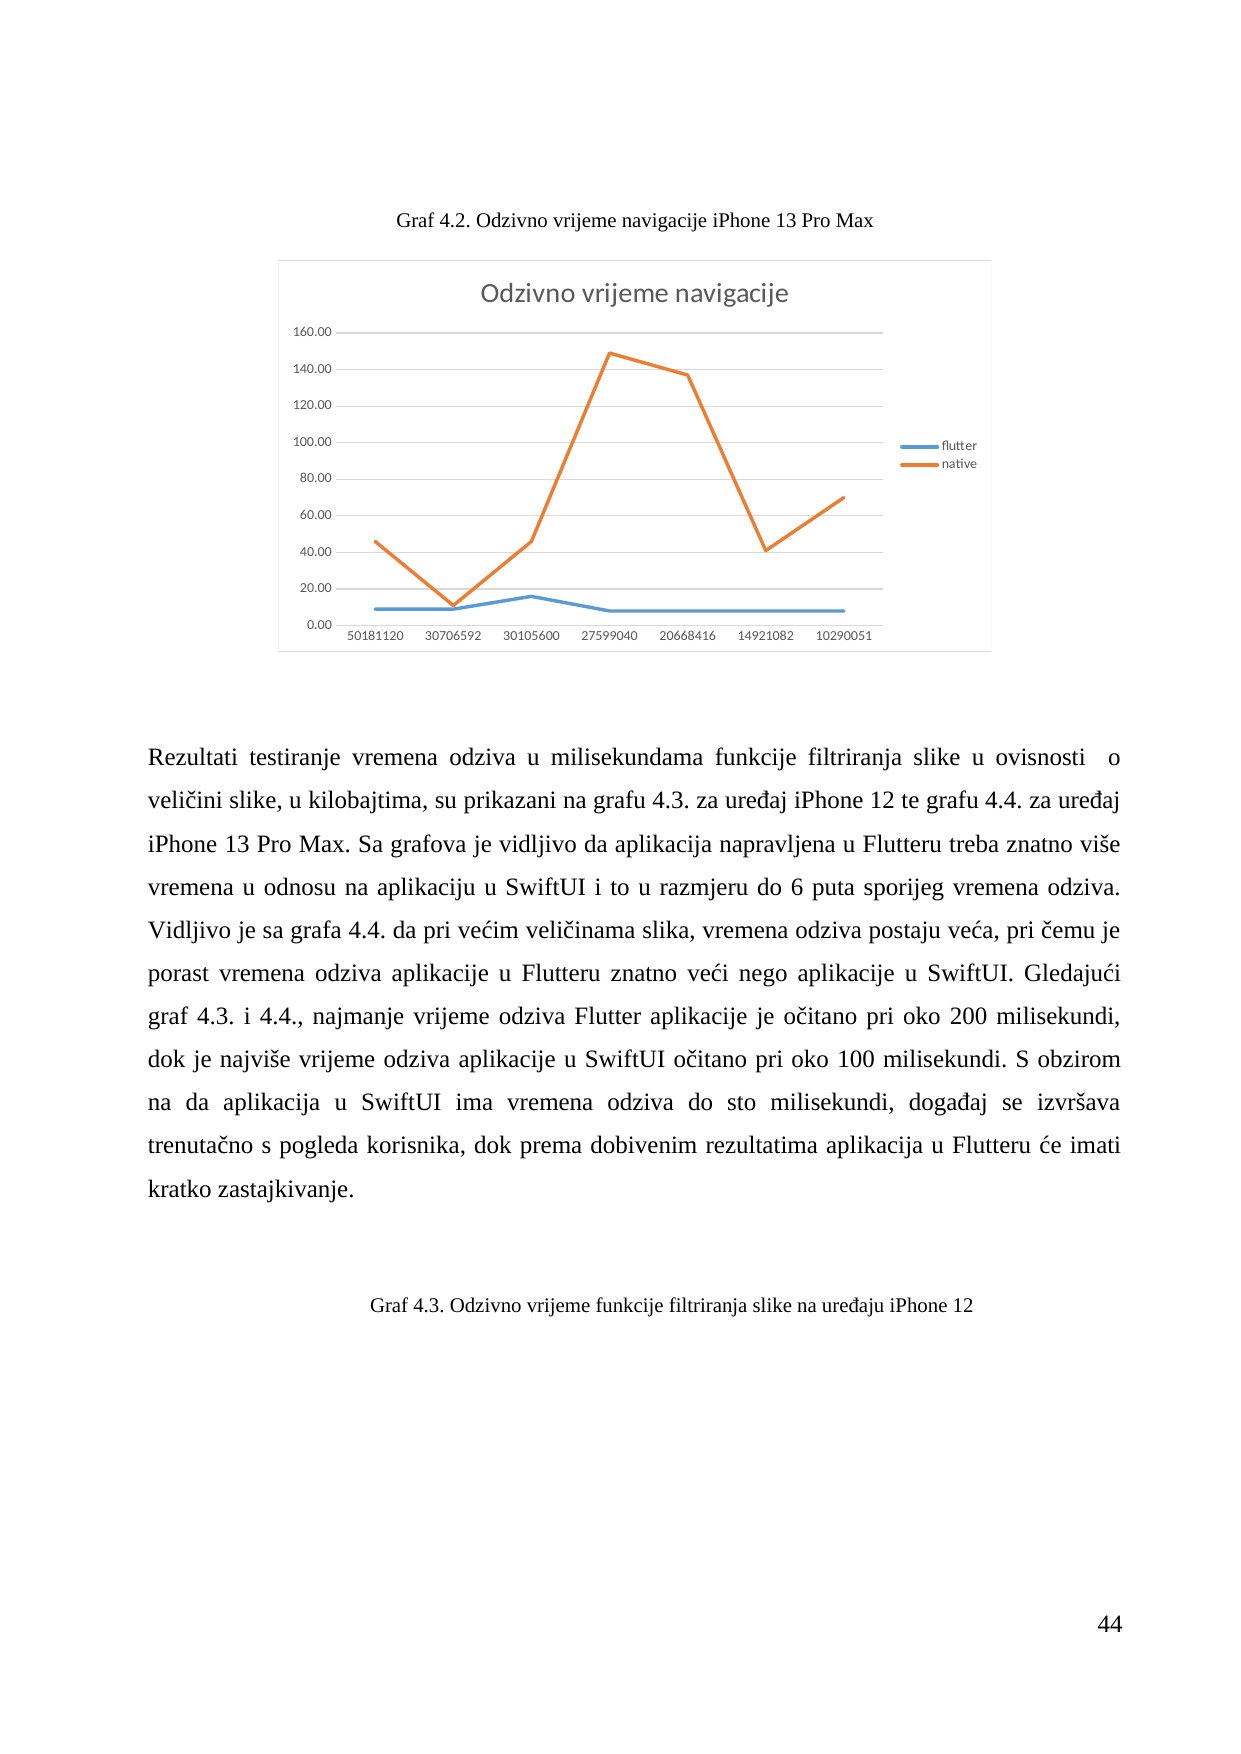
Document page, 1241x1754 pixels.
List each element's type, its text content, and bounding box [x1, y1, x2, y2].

text Graf 4.3. Odzivno vrijeme funkcije filtriranja slike na uređaju iPhone 12 [148, 1293, 1122, 1317]
text Rezultati testiranje vremena odziva u milisekundama funkcije filtriranja slike u ovisnosti o veličini slike, u kilobajtima, su prikazani na grafu 4.3. za uređaj iPhone 12 te grafu 4.4. za uređaj iPhone 13 Pro Max. Sa grafova je vidljivo da aplikacija napravljena u Flutteru treba znatno više vremena u odnosu na aplikaciju u SwiftUI i to u razmjeru do 6 puta sporijeg vremena odziva. Vidljivo je sa grafa 4.4. da pri većim veličinama slika, vremena odziva postaju veća, pri čemu je porast vremena odziva aplikacije u Flutteru znatno veći nego aplikacije u SwiftUI. Gledajući graf 4.3. i 4.4., najmanje vrijeme odziva Flutter aplikacije je očitano pri oko 200 milisekundi, dok je najviše vrijeme odziva aplikacije u SwiftUI očitano pri oko 100 milisekundi. S obzirom na da aplikacija u SwiftUI ima vremena odziva do sto milisekundi, događaj se izvršava trenutačno s pogleda korisnika, dok prema dobivenim rezultatima aplikacija u Flutteru će imati kratko zastajkivanje. [148, 742, 1122, 1202]
text Graf 4.2. Odzivno vrijeme navigacije iPhone 13 Pro Max [148, 207, 1122, 232]
